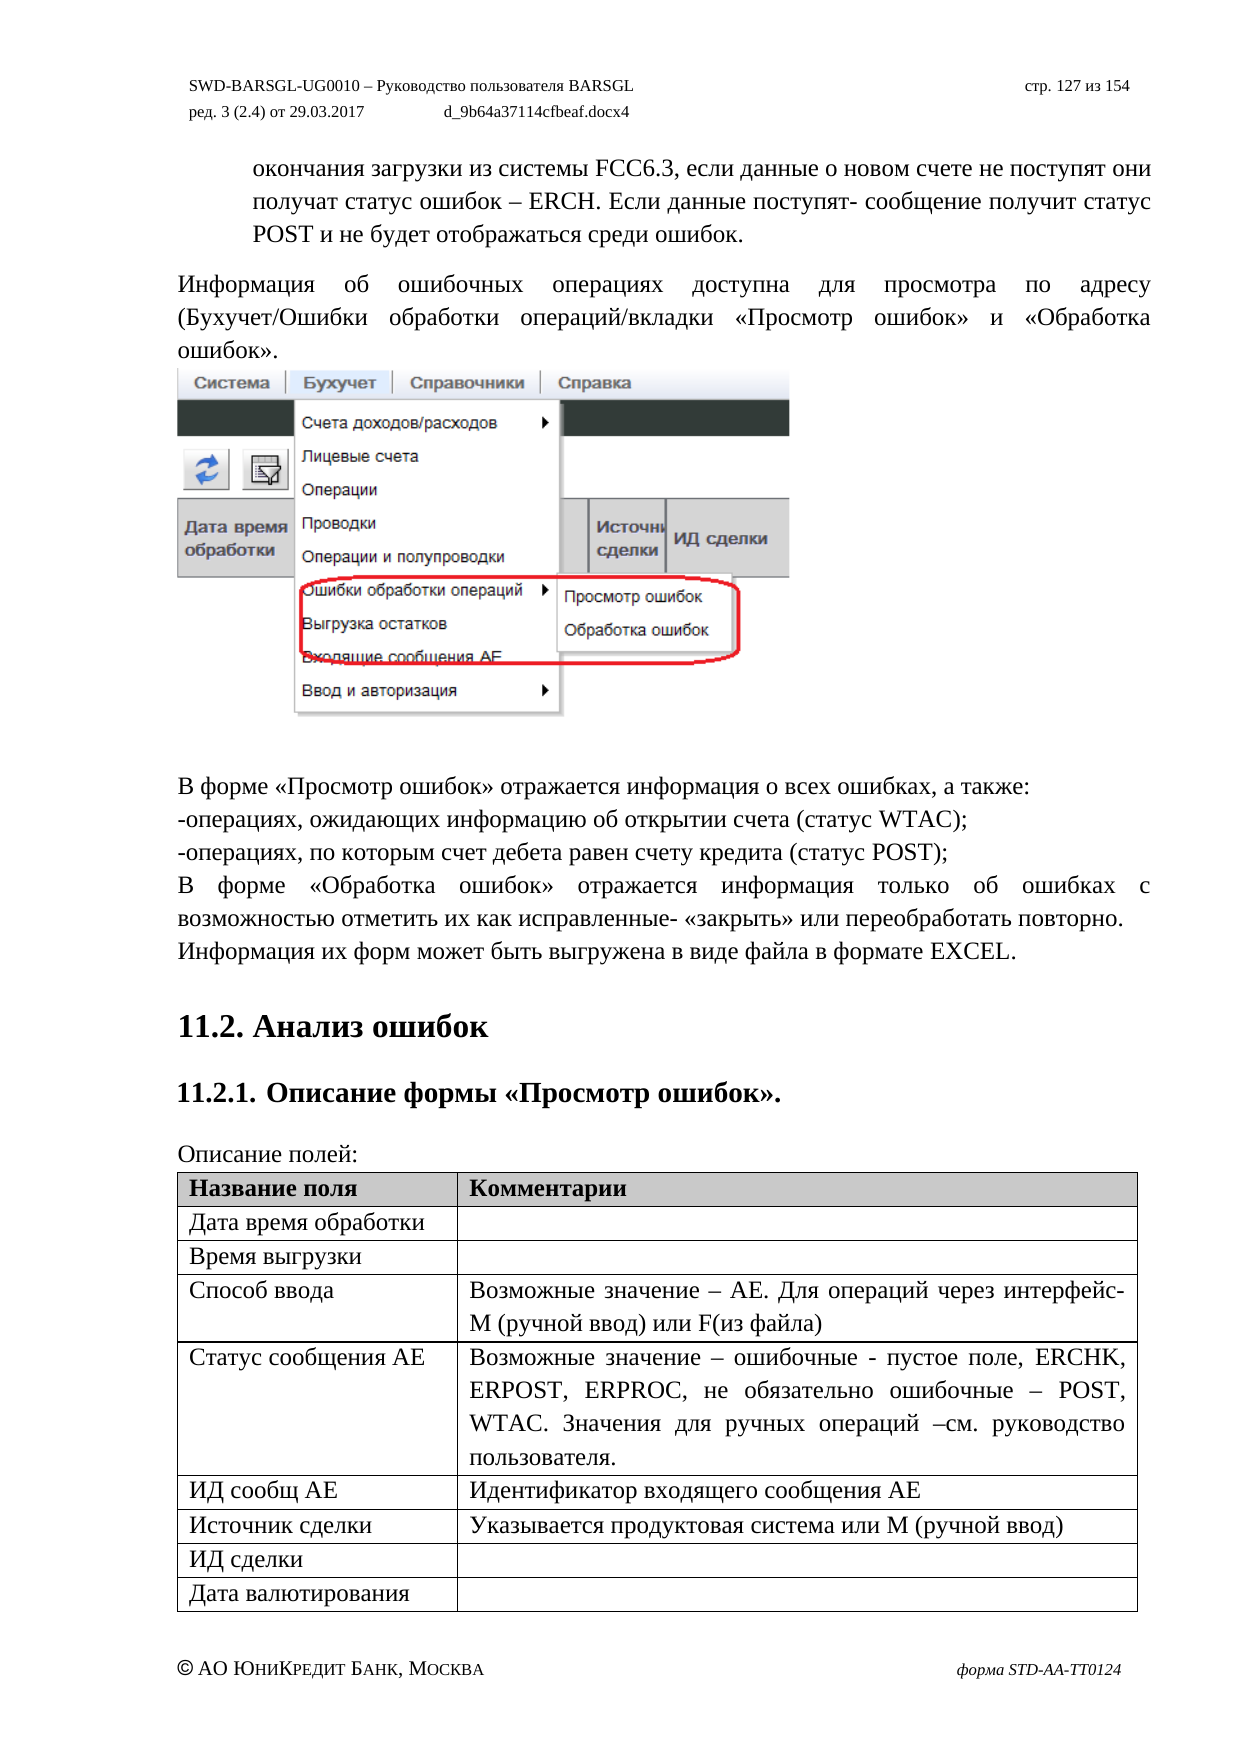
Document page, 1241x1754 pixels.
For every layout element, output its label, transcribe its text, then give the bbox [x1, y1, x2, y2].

table_cell Способ ввода [178, 1275, 457, 1341]
table_cell Источник сделки [178, 1510, 457, 1543]
subtitle Анализ ошибок [177, 1007, 1152, 1045]
picture [177, 368, 810, 767]
text Информация их форм может быть выгружена в виде файла в формате EXCEL. [177, 936, 1152, 965]
table_header Комментарии [458, 1173, 1137, 1206]
text -операциях, ожидающих информацию об открытии счета (статус WTAC); [177, 804, 1152, 833]
table_cell Время выгрузки [178, 1241, 457, 1274]
table_cell Статус сообщения АЕ [178, 1343, 457, 1474]
table_cell [458, 1207, 1137, 1240]
table_cell ИД сделки [178, 1544, 457, 1577]
subtitle Описание формы «Просмотр ошибок». [176, 1076, 1152, 1109]
table_cell Возможные значение – ошибочные - пустое поле, ERCHK, ERPOST, ERPROC, не обязательно ошибочные – POST, WTAC. Значения для ручных операций –см. руководство пользователя. [458, 1343, 1137, 1474]
text -операциях, по которым счет дебета равен счету кредита (статус POST); [177, 837, 1152, 866]
table_cell Идентификатор входящего сообщения АЕ [458, 1476, 1137, 1509]
table_cell Дата время обработки [178, 1207, 457, 1240]
text В форме «Просмотр ошибок» отражается информация о всех ошибках, а также: [177, 771, 1152, 800]
text В форме «Обработка ошибок» отражается информация только об ошибках с возможностью отметить их как исправленные- «закрыть» или переобработать повторно. [177, 870, 1152, 932]
table_cell [458, 1544, 1137, 1577]
table_cell [458, 1241, 1137, 1274]
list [215, 153, 1152, 248]
text Информация об ошибочных операциях доступна для просмотра по адресу (Бухучет/Ошибки обработки операций/вкладки «Просмотр ошибок» и «Обработка ошибок». [177, 269, 1152, 364]
table_cell Указывается продуктовая система или М (ручной ввод) [458, 1510, 1137, 1543]
table_cell ИД сообщ АЕ [178, 1476, 457, 1509]
table_cell Возможные значение – АЕ. Для операций через интерфейс- М (ручной ввод) или F(из файла) [458, 1275, 1137, 1341]
table_cell Дата валютирования [178, 1578, 457, 1611]
text Описание полей: [177, 1139, 1152, 1168]
table_cell [458, 1578, 1137, 1611]
table_header Название поля [178, 1173, 457, 1206]
